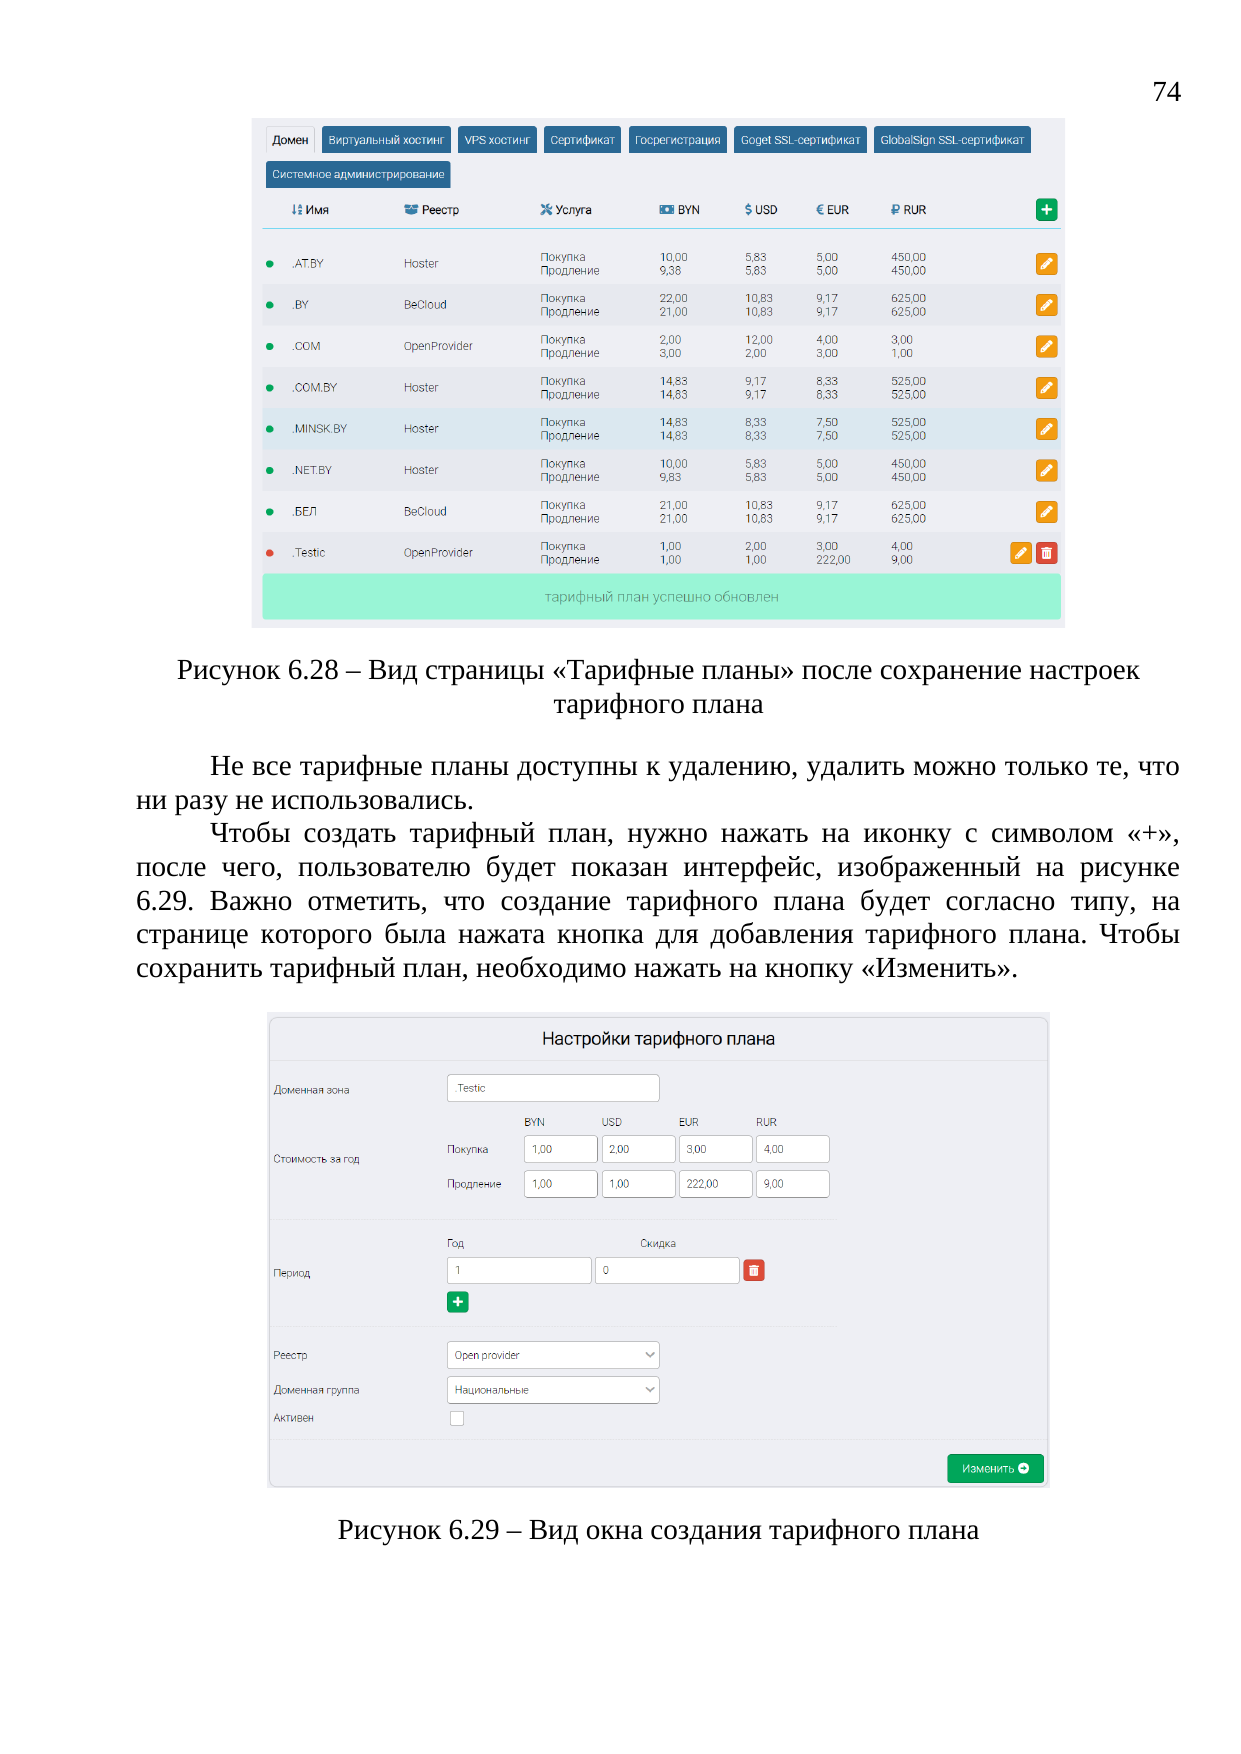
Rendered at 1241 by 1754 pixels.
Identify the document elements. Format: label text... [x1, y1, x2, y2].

text Не все тарифные планы доступны к удалению, удалить можно только те, что ни разу не использовались. [136, 748, 1181, 816]
picture [267, 1012, 1050, 1488]
text Чтобы создать тарифный план, нужно нажать на иконку с символом «+», после чего, пользователю будет показан интерфейс, изображенный на рисунке 6.29. Важно отметить, что создание тарифного плана будет согласно типу, на странице которого была нажата кнопка для добавления тарифного плана. Чтобы сохранить тарифный план, необходимо нажать на кнопку «Изменить». [136, 816, 1181, 983]
picture [251, 118, 1066, 628]
text Рисунок 6.28 – Вид страницы «Тарифные планы» после сохранение настроек тарифного плана [136, 652, 1181, 719]
text Рисунок 6.29 – Вид окна создания тарифного плана [136, 1512, 1181, 1546]
